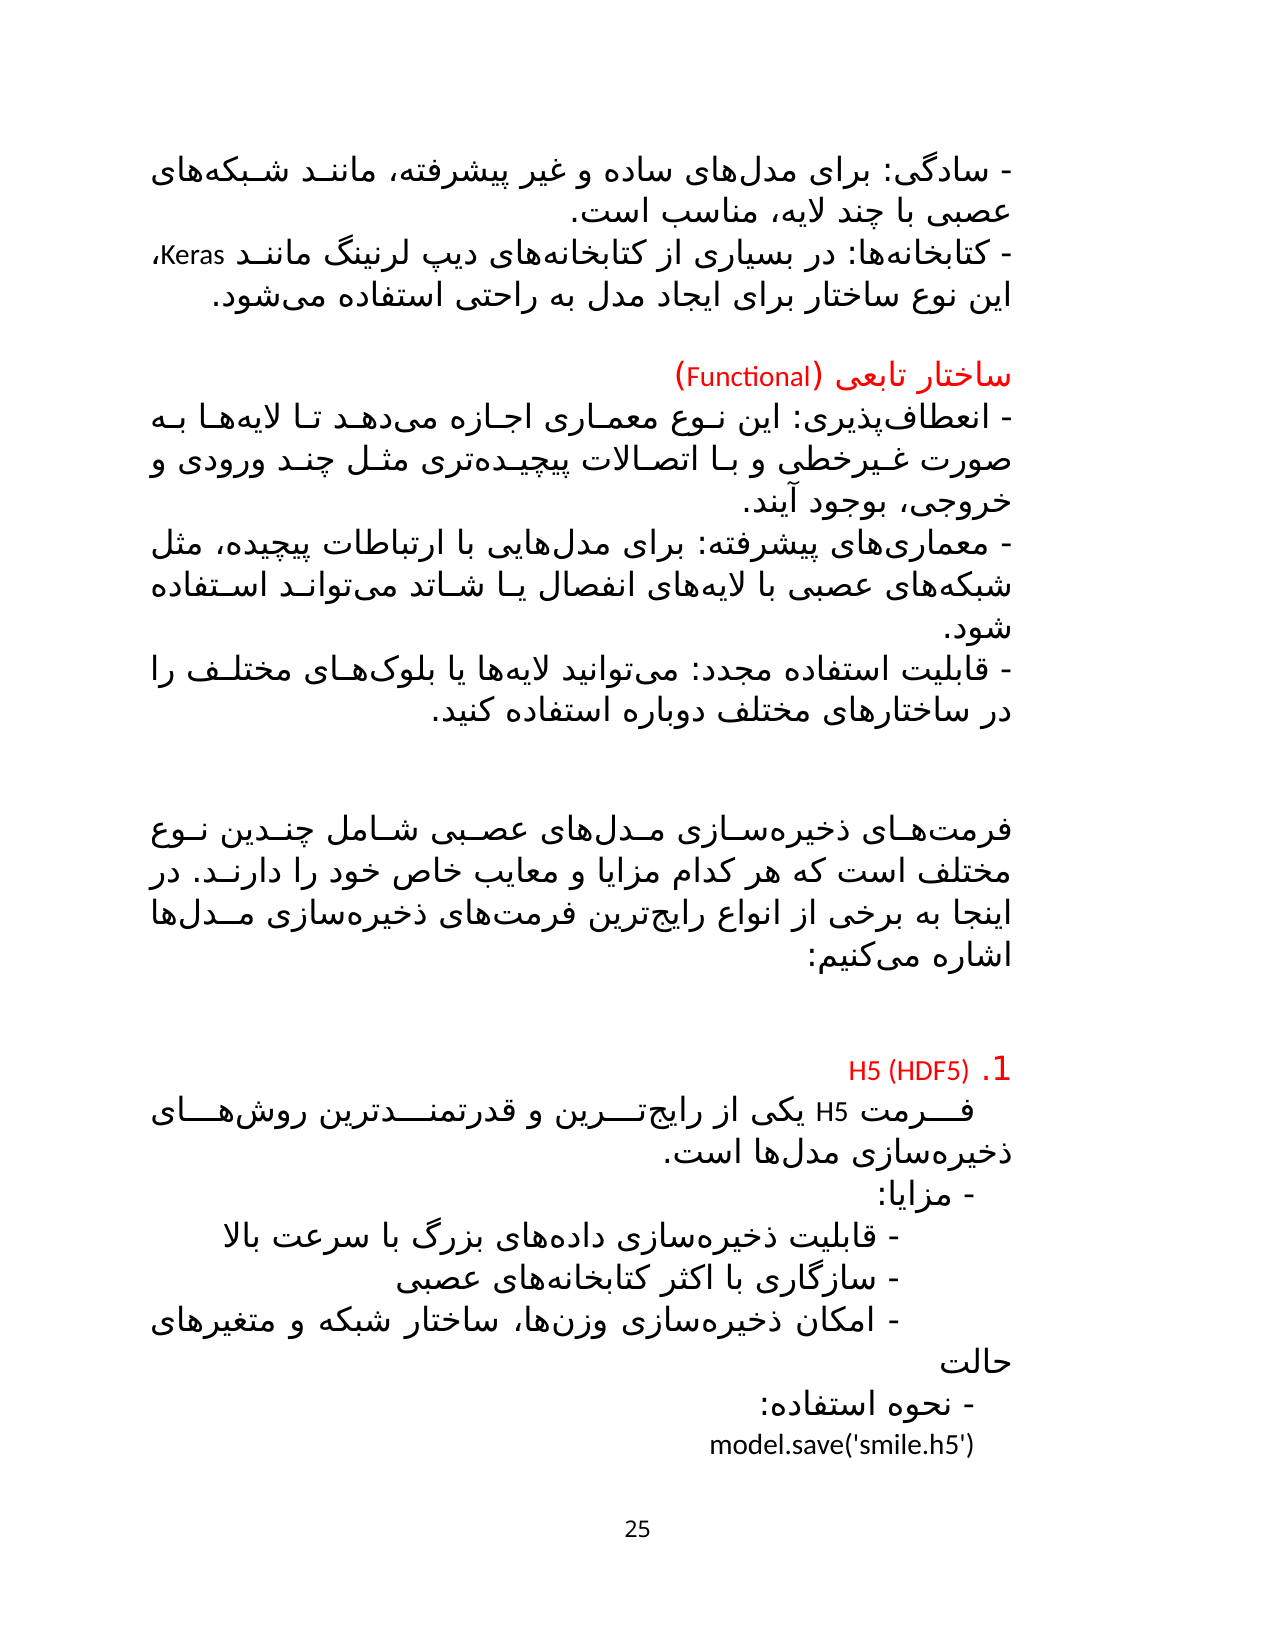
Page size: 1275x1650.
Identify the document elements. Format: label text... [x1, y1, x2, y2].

list - امکان ذخیره‌سازی وزن‌ها، ساختار شبکه و متغیرهای حالت [150, 1300, 1012, 1381]
list - قابلیت ذخیره‌سازی داده‌های بزرگ با سرعت بالا [150, 1216, 1012, 1255]
list - انعطاف‌پذیری: این نوع معماری اجازه می‌دهد تا لایه‌ها به صورت غیرخطی و با اتصالات پیچیده‌تری مثل چند ورودی و خروجی، بوجود آیند. [150, 398, 1012, 520]
list فرمت H5 یکی از رایج‌ترین و قدرتمندترین روش‌های ذخیره‌سازی مدل‌ها است. [150, 1091, 1012, 1172]
list - سازگاری با اکثر کتابخانه‌های عصبی [150, 1258, 1012, 1297]
list فرمت‌های ذخیره‌سازی مدل‌های عصبی شامل چندین نوع مختلف است که هر کدام مزایا و معایب خاص خود را دارند. در اینجا به برخی از انواع رایج‌ترین فرمت‌های ذخیره‌سازی مدل‌ها اشاره می‌کنیم: [150, 810, 1012, 974]
list 1. H5 (HDF5) [150, 1049, 1012, 1088]
list - نحوه استفاده: [150, 1384, 1012, 1423]
list model.save('smile.h5') [150, 1426, 1012, 1461]
list - سادگی: برای مدل‌های ساده و غیر پیشرفته، مانند شبکه‌های عصبی با چند لایه، مناسب است. [150, 150, 1012, 231]
list - معماری‌های پیشرفته: برای مدل‌هایی با ارتباطات پیچیده، مثل شبکه‌های عصبی با لایه‌های انفصال یا شاتد می‌تواند استفاده شود. [150, 523, 1012, 646]
list - مزایا: [150, 1174, 1012, 1213]
list - کتابخانه‌ها: در بسیاری از کتابخانه‌های دیپ لرنینگ مانند Keras، این نوع ساختار برای ایجاد مدل به راحتی استفاده می‌شود. [150, 234, 1012, 314]
list - قابلیت استفاده مجدد: می‌توانید لایه‌ها یا بلوک‌های مختلف را در ساختارهای مختلف دوباره استفاده کنید. [150, 649, 1012, 730]
list ساختار تابعی (Functional) [150, 356, 1012, 395]
